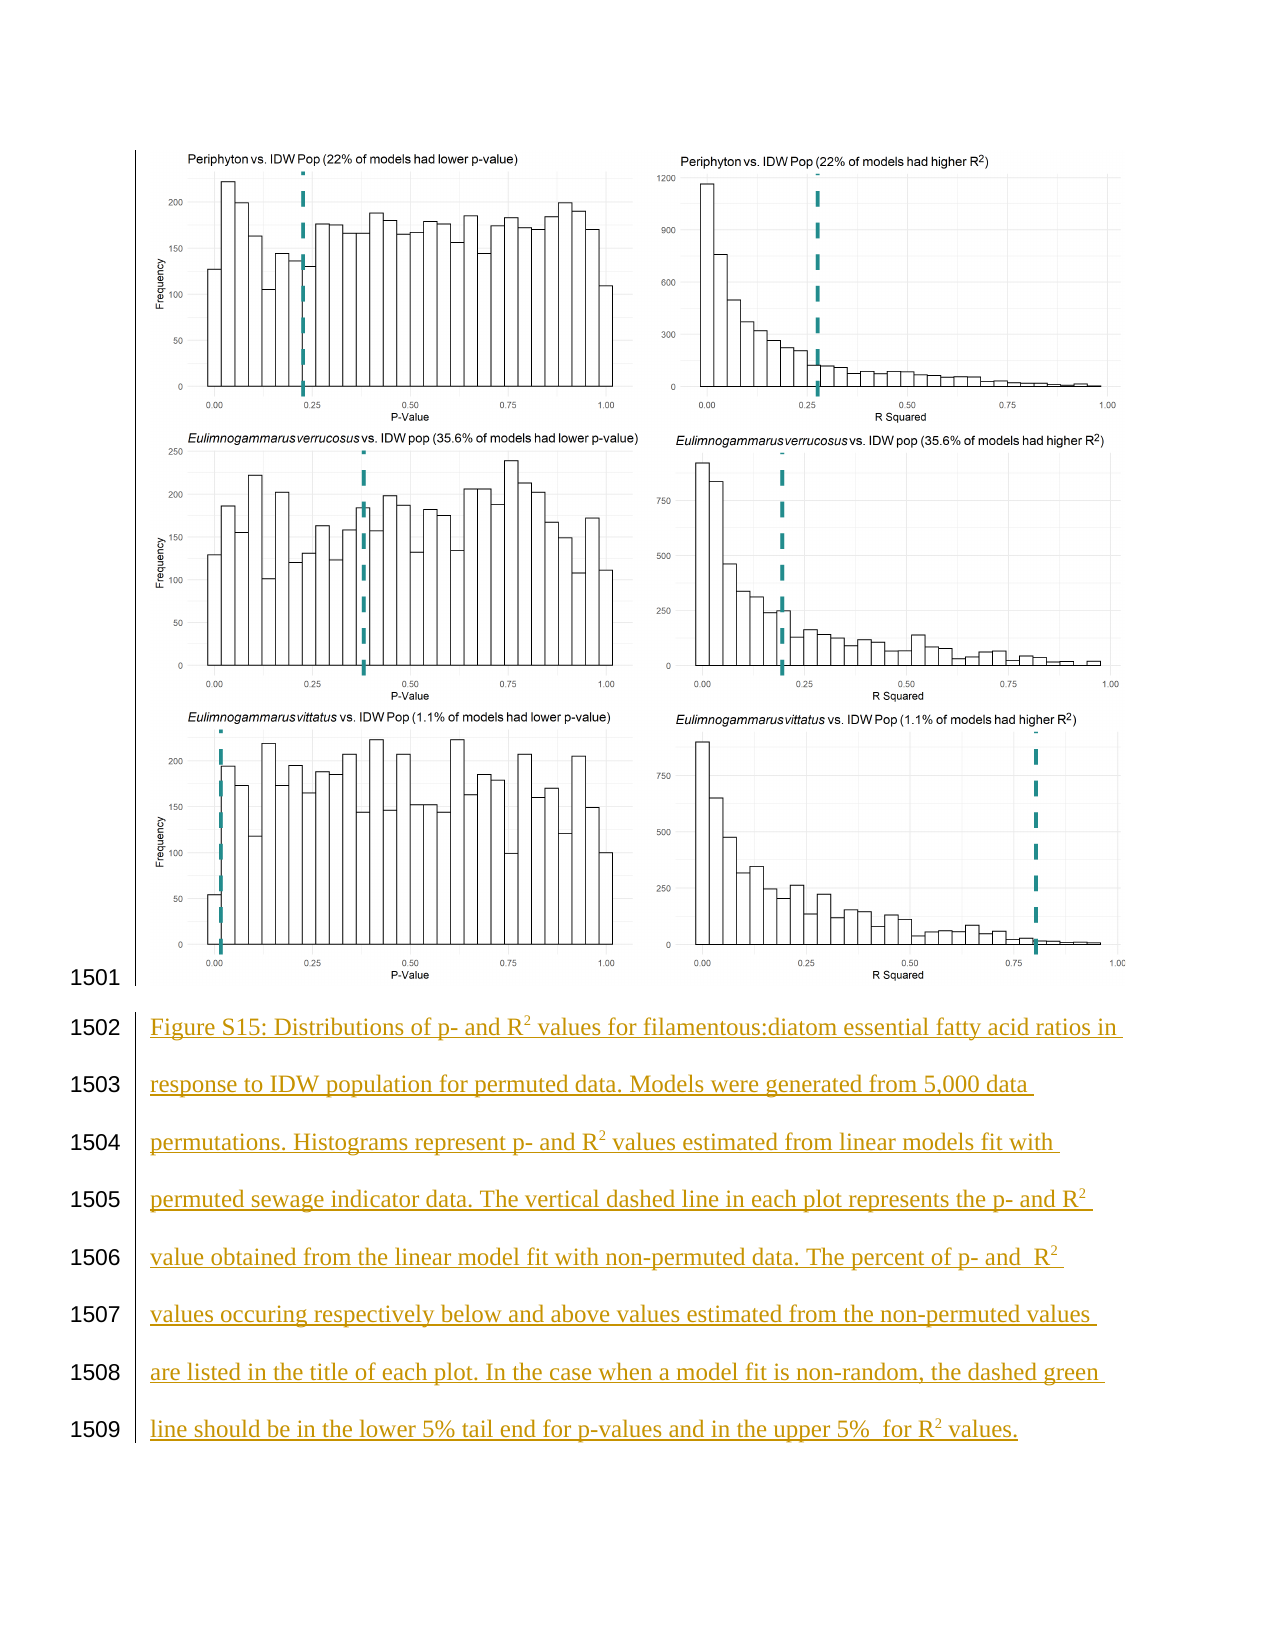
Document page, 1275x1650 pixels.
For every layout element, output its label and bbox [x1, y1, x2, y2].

picture [150, 150, 1125, 986]
